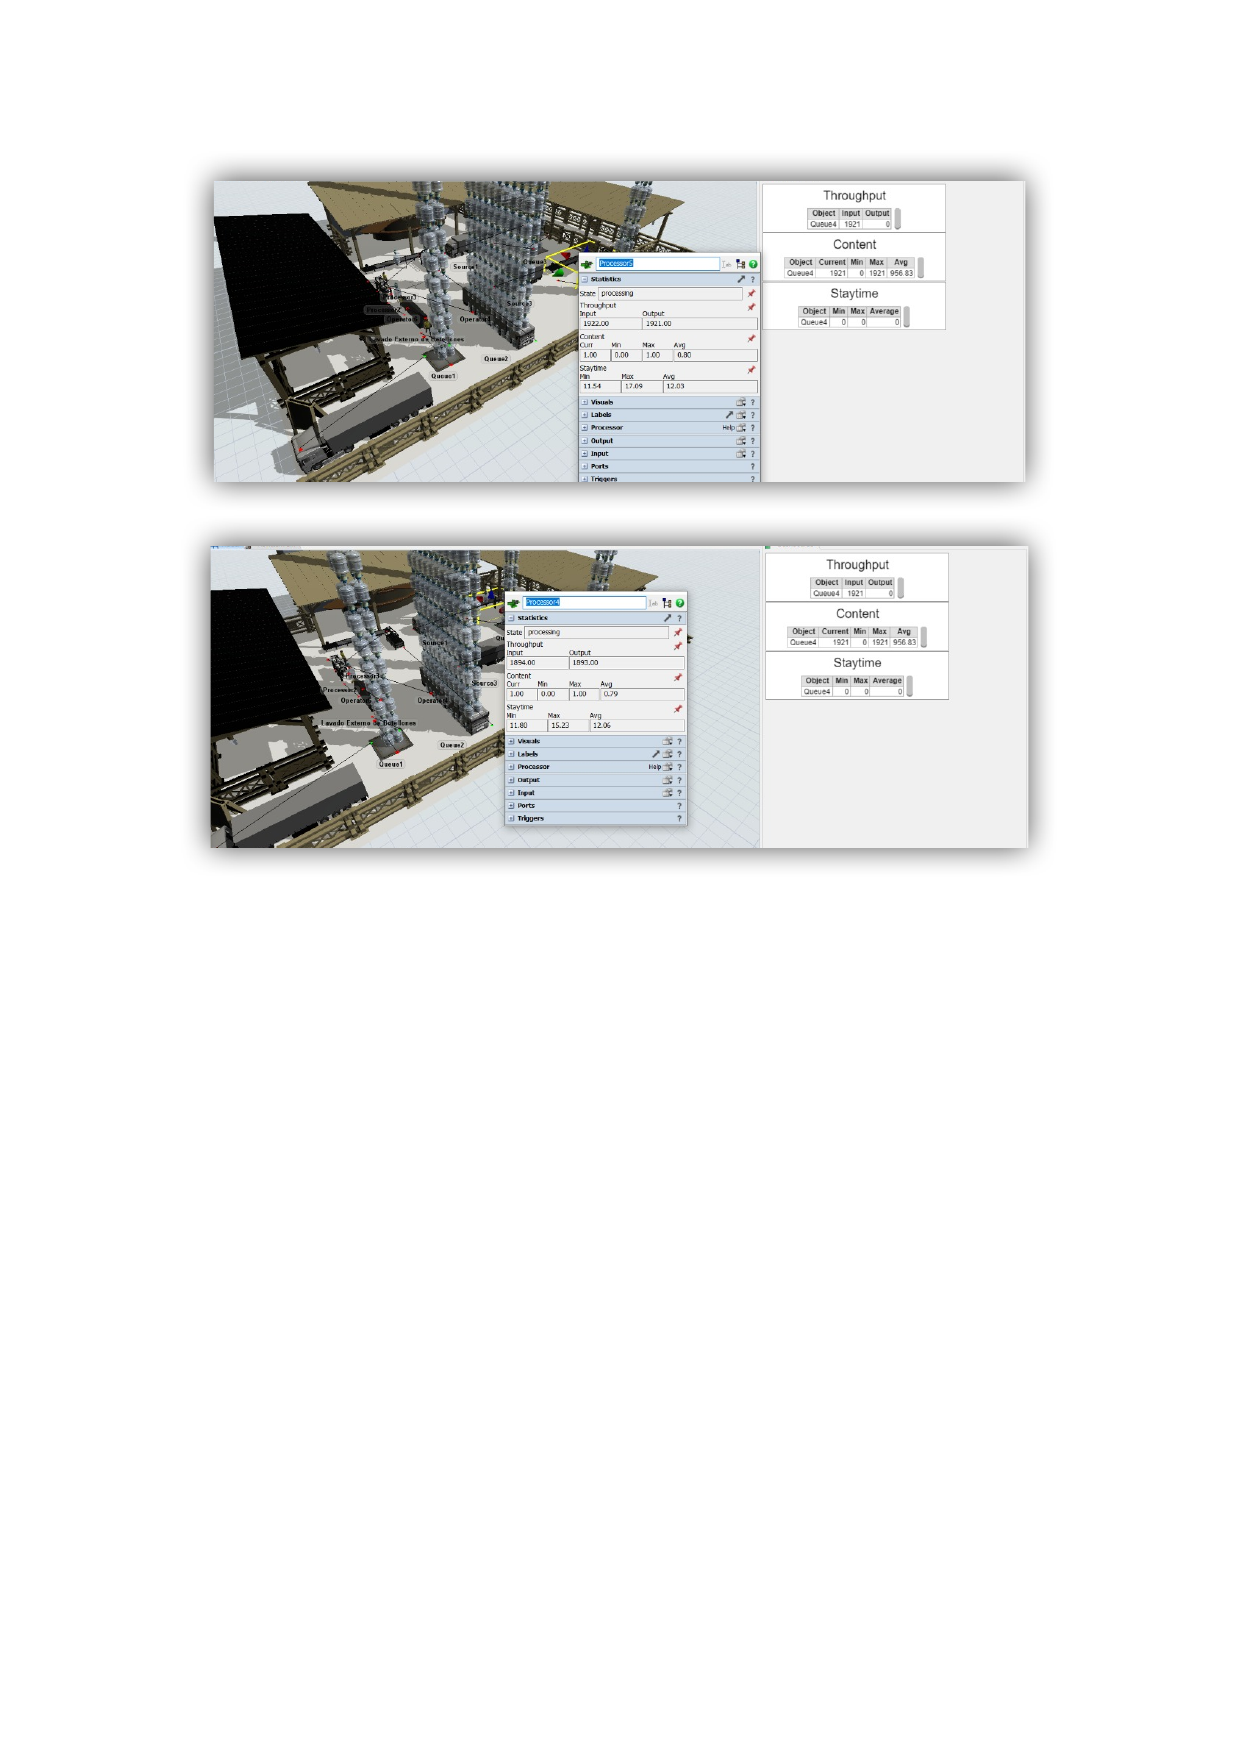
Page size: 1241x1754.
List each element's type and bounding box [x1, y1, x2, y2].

picture [210, 546, 1029, 848]
picture [213, 181, 1026, 482]
